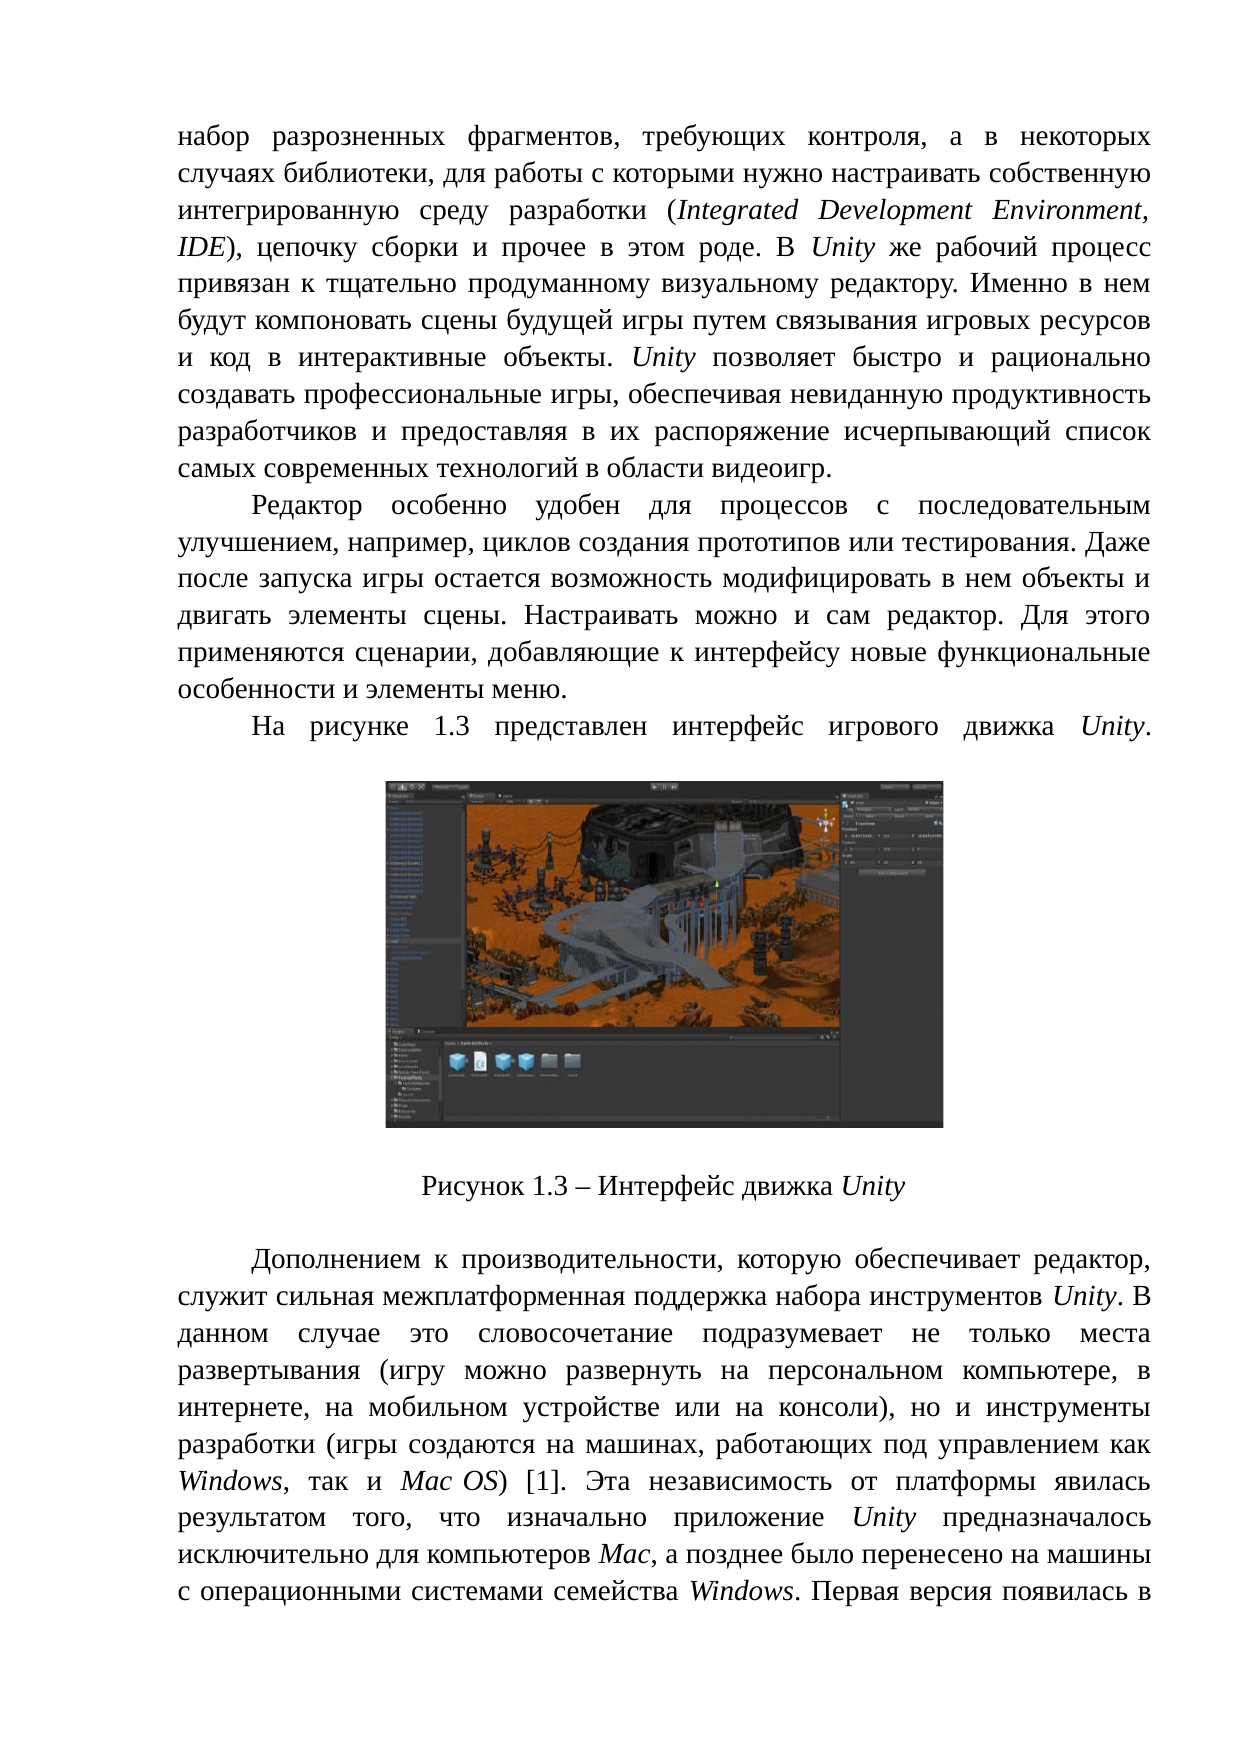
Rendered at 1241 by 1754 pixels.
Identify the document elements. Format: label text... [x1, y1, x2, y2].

picture [385, 781, 944, 1128]
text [177, 118, 1152, 483]
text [177, 1241, 1152, 1607]
text Редактор особенно удобен для процессов с последовательным улучшением, например, циклов создания прототипов или тестирования. Даже после запуска игры остается возможность модифицировать в нем объекты и двигать элементы сцены. Настраивать можно и сам редактор. Для этого применяются сценарии, добавляющие к интерфейсу новые функциональные особенности и элементы меню. [177, 487, 1152, 705]
text На рисунке 1.3 представлен интерфейс игрового движка Unity. [177, 708, 1152, 778]
text Рисунок 1.3 – Интерфейс движка Unity [177, 1168, 1152, 1201]
